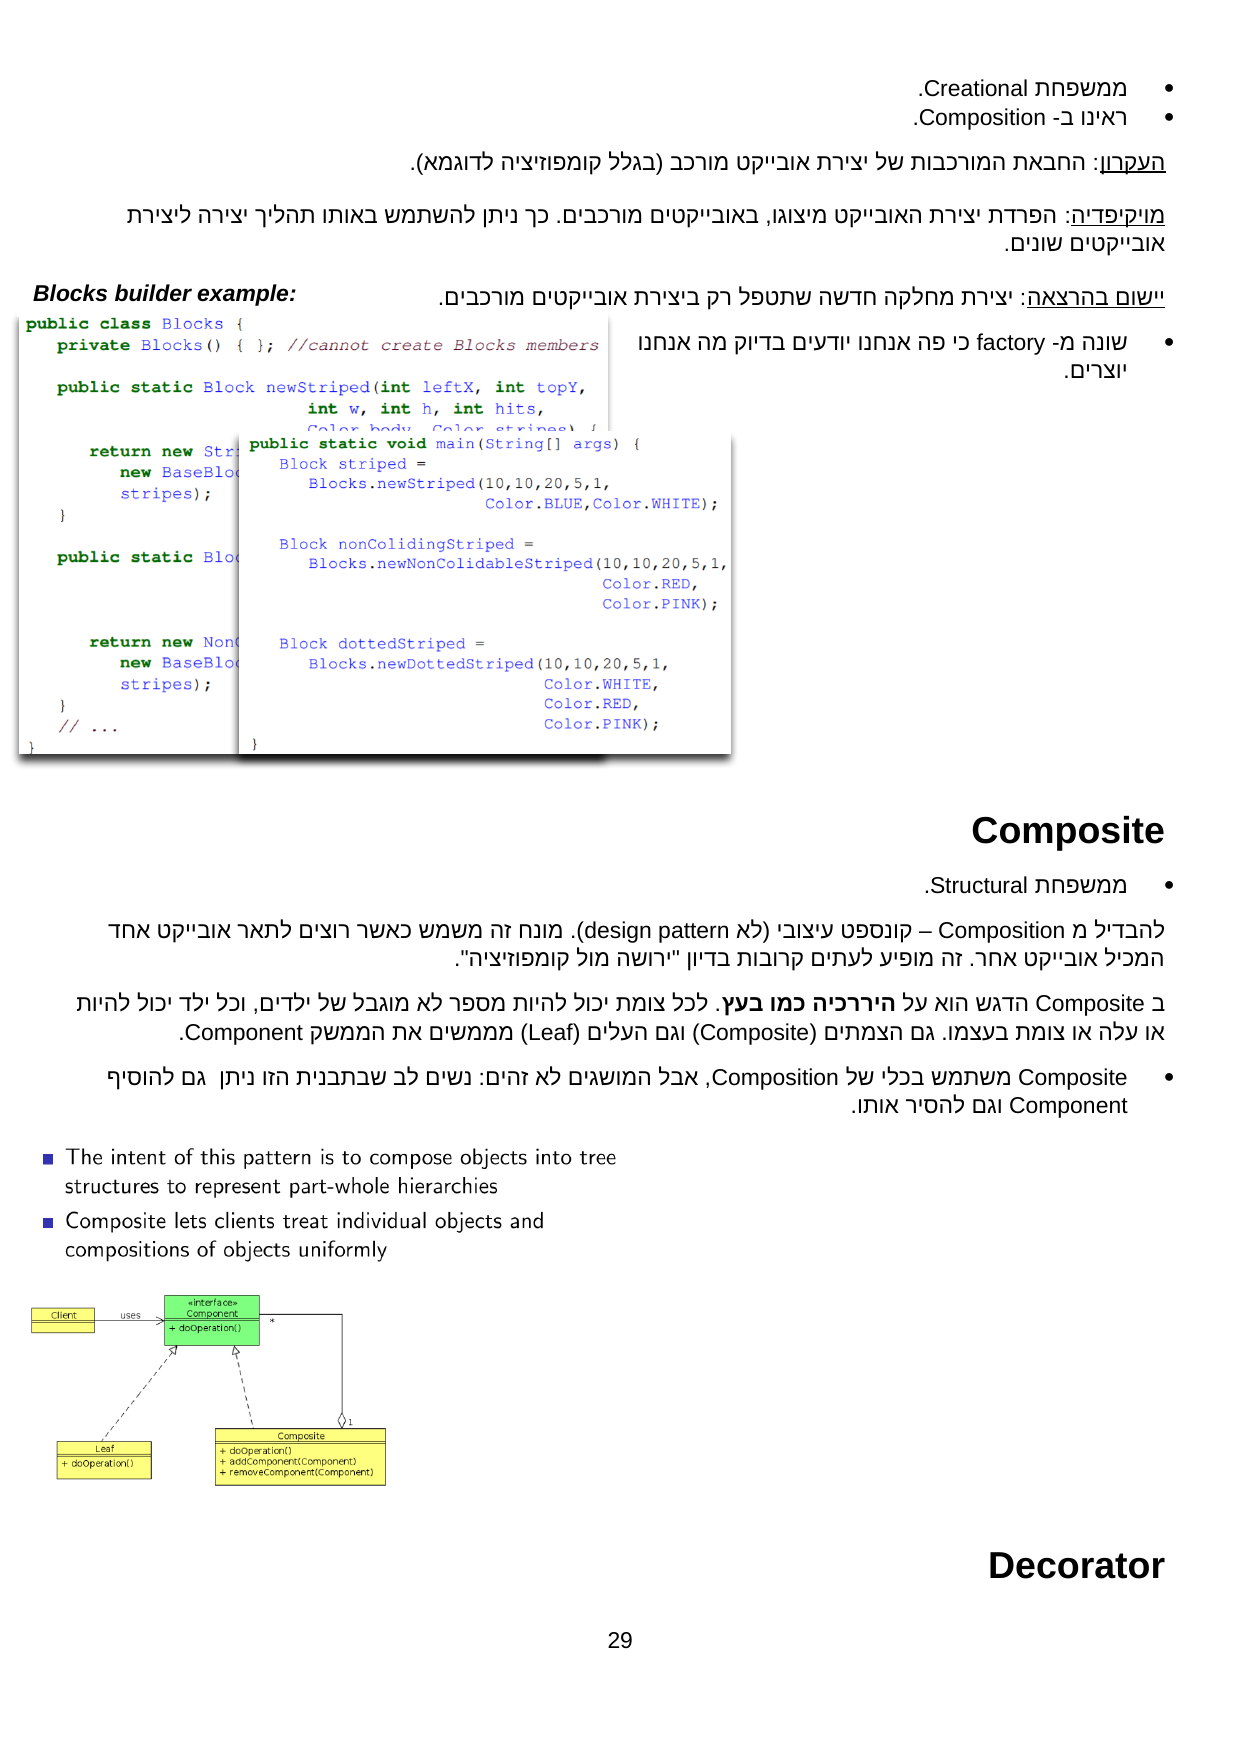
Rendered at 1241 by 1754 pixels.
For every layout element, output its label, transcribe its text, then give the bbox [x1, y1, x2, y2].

text מויקיפדיה: הפרדת יצירת האובייקט מיצוגו, באובייקטים מורכבים. כך ניתן להשתמש באותו תהליך יצירה ליצירת אובייקטים שונים. [75, 202, 1165, 257]
list שונה מ- factory כי פה אנחנו יודעים בדיוק מה אנחנו יוצרים. [612, 329, 1165, 384]
list ממשפחת Creational. [75, 75, 1165, 101]
text Decorator [75, 1543, 1165, 1586]
text יישום בהרצאה: יצירת מחלקה חדשה שתטפל רק ביצירת אובייקטים מורכבים. [317, 284, 1165, 310]
list Composite משתמש בכלי של Composition, אבל המושגים לא זהים: נשים לב שבתבנית הזו ניתן גם להוסיף Component וגם להסיר אותו. [75, 1064, 1165, 1119]
list ראינו ב- Composition. [75, 103, 1165, 130]
text Composite [75, 808, 1165, 852]
picture [19, 311, 731, 754]
text העקרון: החבאת המורכבות של יצירת אובייקט מורכב (בגלל קומפוזיציה לדוגמא). [75, 148, 1165, 175]
text להבדיל מ Composition – קונספט עיצובי (לא design pattern). מונח זה משמש כאשר רוצים לתאר אובייקט אחד המכיל אובייקט אחר. זה מופיע לעתים קרובות בדיון "ירושה מול קומפוזיציה". [75, 917, 1165, 972]
list ממשפחת Structural. [75, 872, 1165, 898]
text ב Composite הדגש הוא על היררכיה כמו בעץ. לכל צומת יכול להיות מספר לא מוגבל של ילדים, וכל ילד יכול להיות או עלה או צומת בעצמו. גם הצמתים (Composite) וגם העלים (Leaf) מממשים את הממשק Component. [75, 990, 1165, 1045]
picture [18, 1139, 623, 1500]
